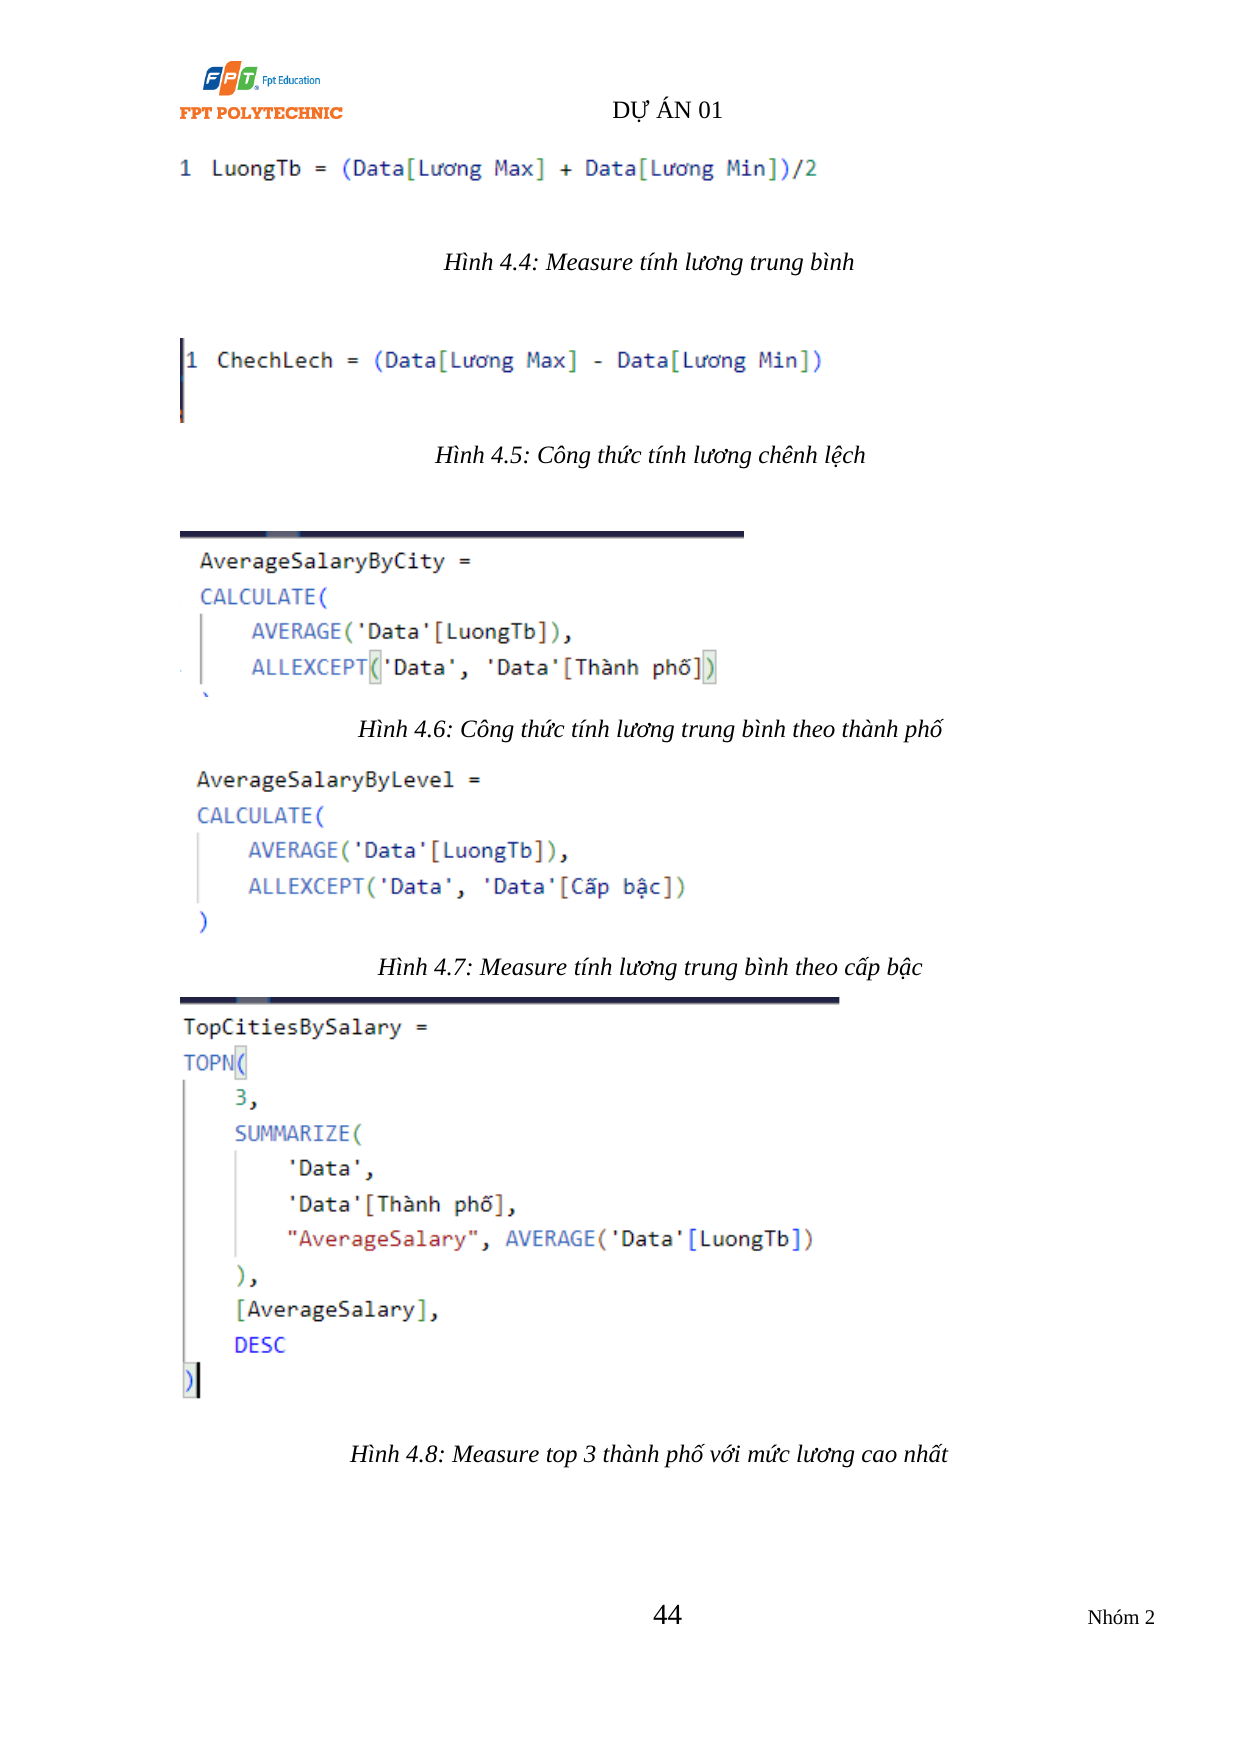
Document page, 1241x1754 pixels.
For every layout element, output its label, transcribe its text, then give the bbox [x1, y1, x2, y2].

text Hình 4.8: Measure top 3 thành phố với mức lương cao nhất [180, 1439, 1120, 1467]
text Hình 4.5: Công thức tính lương chênh lệch [180, 440, 1120, 469]
text Hình 4.4: Measure tính lương trung bình [180, 247, 1120, 276]
picture [180, 150, 832, 230]
text Hình 4.6: Công thức tính lương trung bình theo thành phố [180, 714, 1120, 743]
picture [180, 61, 344, 119]
text Hình 4.7: Measure tính lương trung bình theo cấp bậc [180, 952, 1120, 981]
picture [180, 531, 744, 697]
picture [180, 338, 843, 423]
picture [180, 759, 713, 935]
picture [180, 997, 840, 1422]
